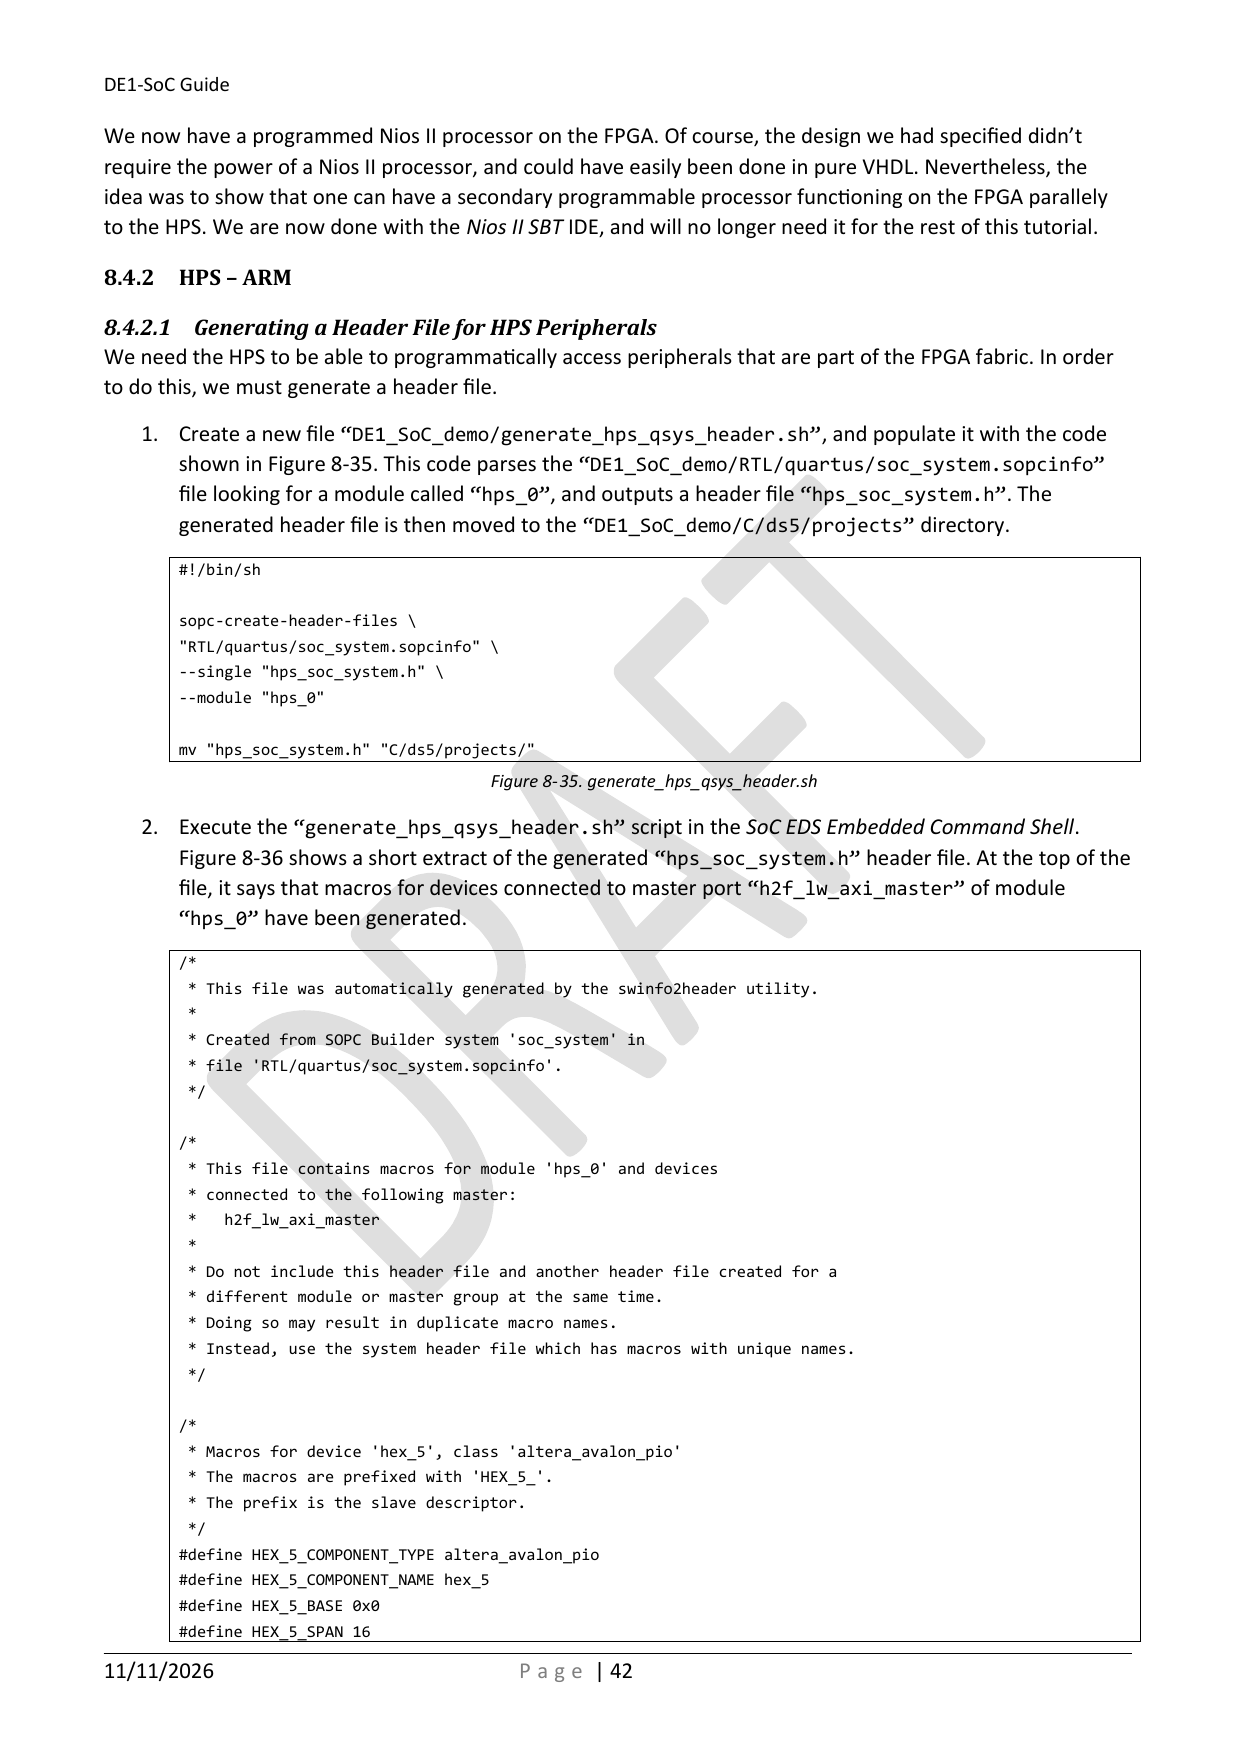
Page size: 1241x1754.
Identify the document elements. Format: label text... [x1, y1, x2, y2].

text */ [170, 1516, 1140, 1539]
text * Do not include this header file and another header file created for a [170, 1259, 1140, 1281]
text */ [170, 1362, 1140, 1384]
subtitle Generating a Header File for HPS Peripherals [103, 313, 1132, 340]
text "RTL/quartus/soc_system.sopcinfo" \ [170, 634, 1140, 656]
text mv "hps_soc_system.h" "C/ds5/projects/" [170, 737, 1140, 761]
text #define HEX_5_BASE 0x0 [170, 1593, 1140, 1616]
text * [170, 1001, 1140, 1024]
text * This file was automatically generated by the swinfo2header utility. [170, 976, 1140, 998]
text We now have a programmed Nios II processor on the FPGA. Of course, the design we had specified didn’t require the power of a Nios II processor, and could have easily been done in pure VHDL. Nevertheless, the idea was to show that one can have a secondary programmable processor functioning on the FPGA parallely to the HPS. We are now done with the Nios II SBT IDE, and will no longer need it for the rest of this tutorial. [103, 122, 1132, 240]
text * Macros for device 'hex_5', class 'altera_avalon_pio' [170, 1439, 1140, 1461]
text * different module or master group at the same time. [170, 1284, 1140, 1307]
text * This file contains macros for module 'hps_0' and devices [170, 1156, 1140, 1178]
text /* [170, 1413, 1140, 1436]
text --single "hps_soc_system.h" \ [170, 659, 1140, 682]
text /* [170, 951, 1140, 973]
subtitle HPS – ARM [103, 263, 1132, 290]
text * Doing so may result in duplicate macro names. [170, 1310, 1140, 1333]
text * connected to the following master: [170, 1182, 1140, 1204]
text */ [170, 1079, 1140, 1101]
text #define HEX_5_COMPONENT_NAME hex_5 [170, 1567, 1140, 1590]
text * file 'RTL/quartus/soc_system.sopcinfo'. [170, 1053, 1140, 1076]
text * Instead, use the system header file which has macros with unique names. [170, 1336, 1140, 1358]
text #!/bin/sh [170, 558, 1140, 579]
text * The macros are prefixed with 'HEX_5_'. [170, 1464, 1140, 1487]
text /* [170, 1130, 1140, 1153]
text * [170, 1233, 1140, 1256]
text #define HEX_5_COMPONENT_TYPE altera_avalon_pio [170, 1542, 1140, 1564]
text * The prefix is the slave descriptor. [170, 1490, 1140, 1513]
text sopc-create-header-files \ [170, 608, 1140, 631]
text --module "hps_0" [170, 685, 1140, 708]
text We need the HPS to be able to programmatically access peripherals that are part of the FPGA fabric. In order to do this, we must generate a header file. [103, 342, 1132, 400]
text #define HEX_5_SPAN 16 [170, 1619, 1140, 1641]
text * h2f_lw_axi_master [170, 1207, 1140, 1230]
text * Created from SOPC Builder system 'soc_system' in [170, 1027, 1140, 1050]
